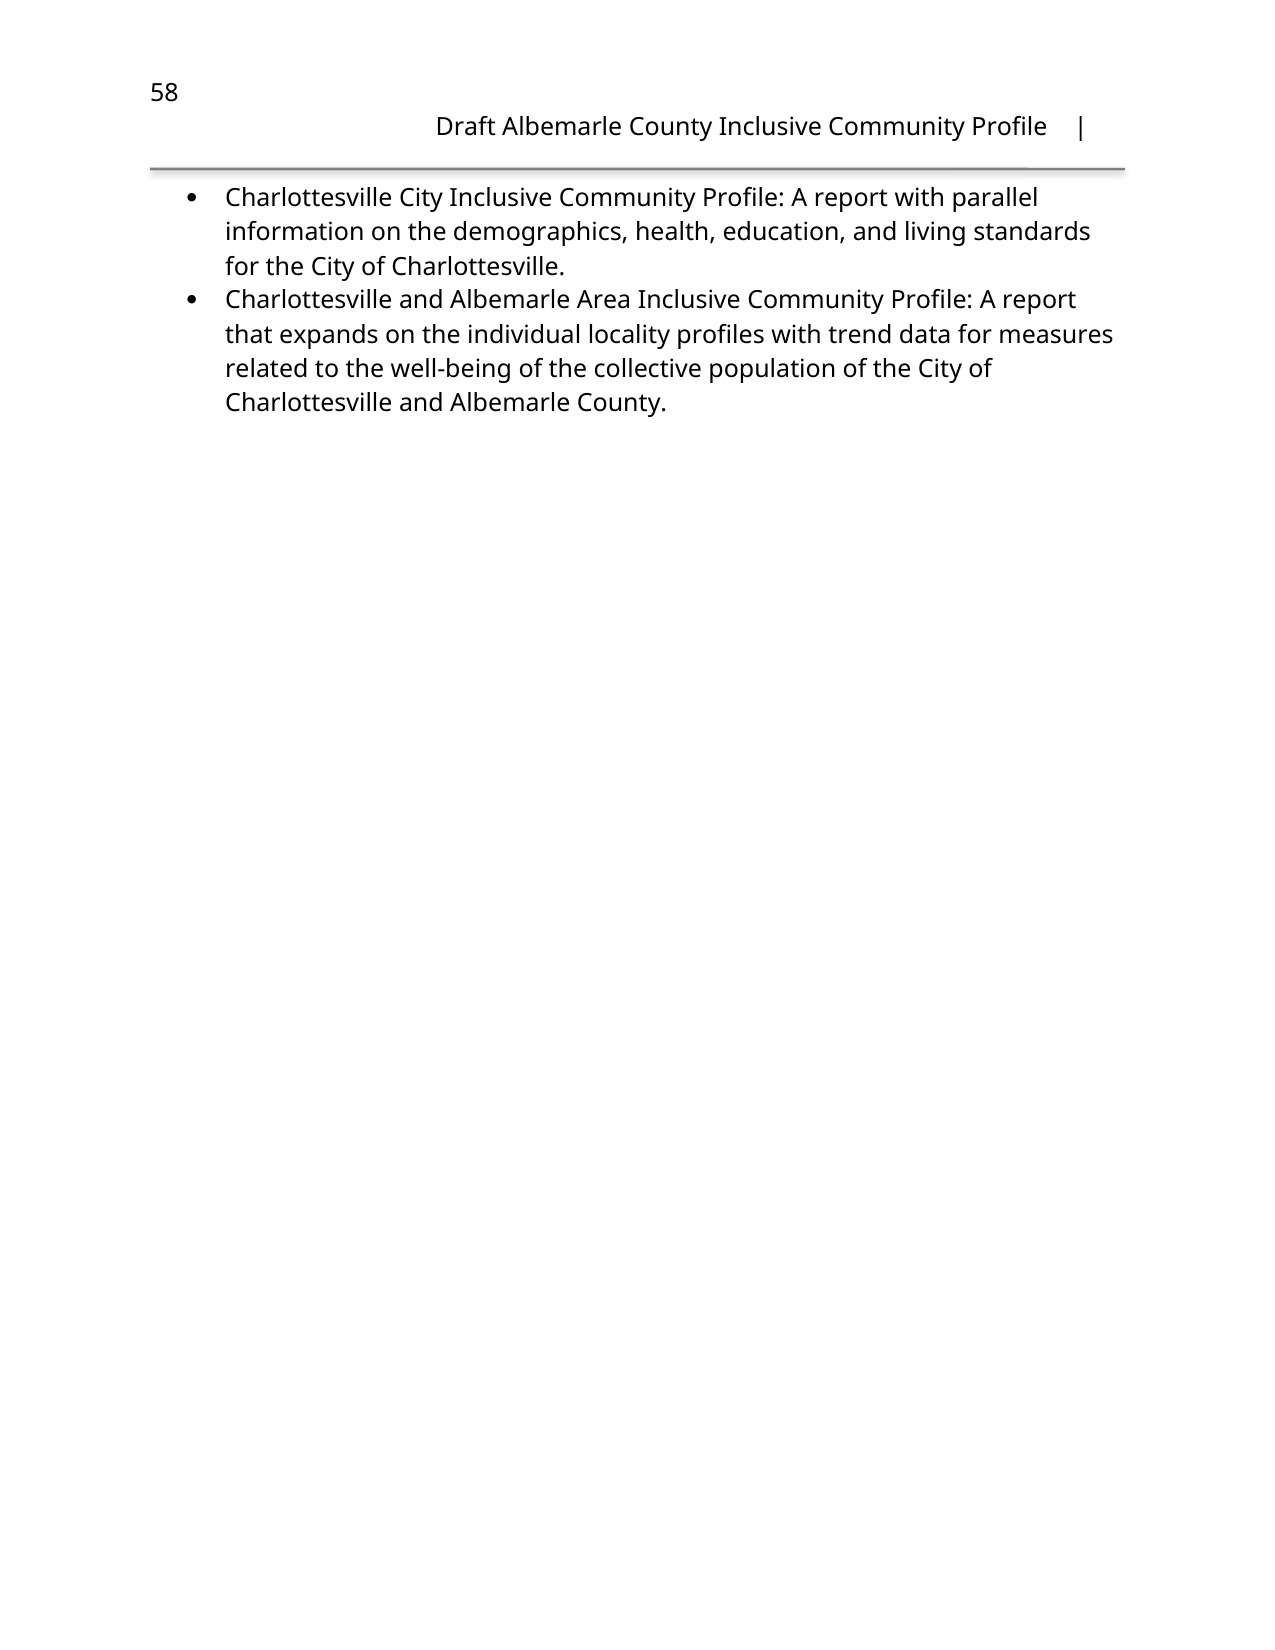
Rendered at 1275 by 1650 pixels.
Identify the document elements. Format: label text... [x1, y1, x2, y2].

list Charlottesville City Inclusive Community Profile: A report with parallel information on the demographics, health, education, and living standards for the City of Charlottesville. [187, 180, 1125, 282]
list Charlottesville and Albemarle Area Inclusive Community Profile: A report that expands on the individual locality profiles with trend data for measures related to the well-being of the collective population of the City of Charlottesville and Albemarle County. [187, 282, 1125, 418]
